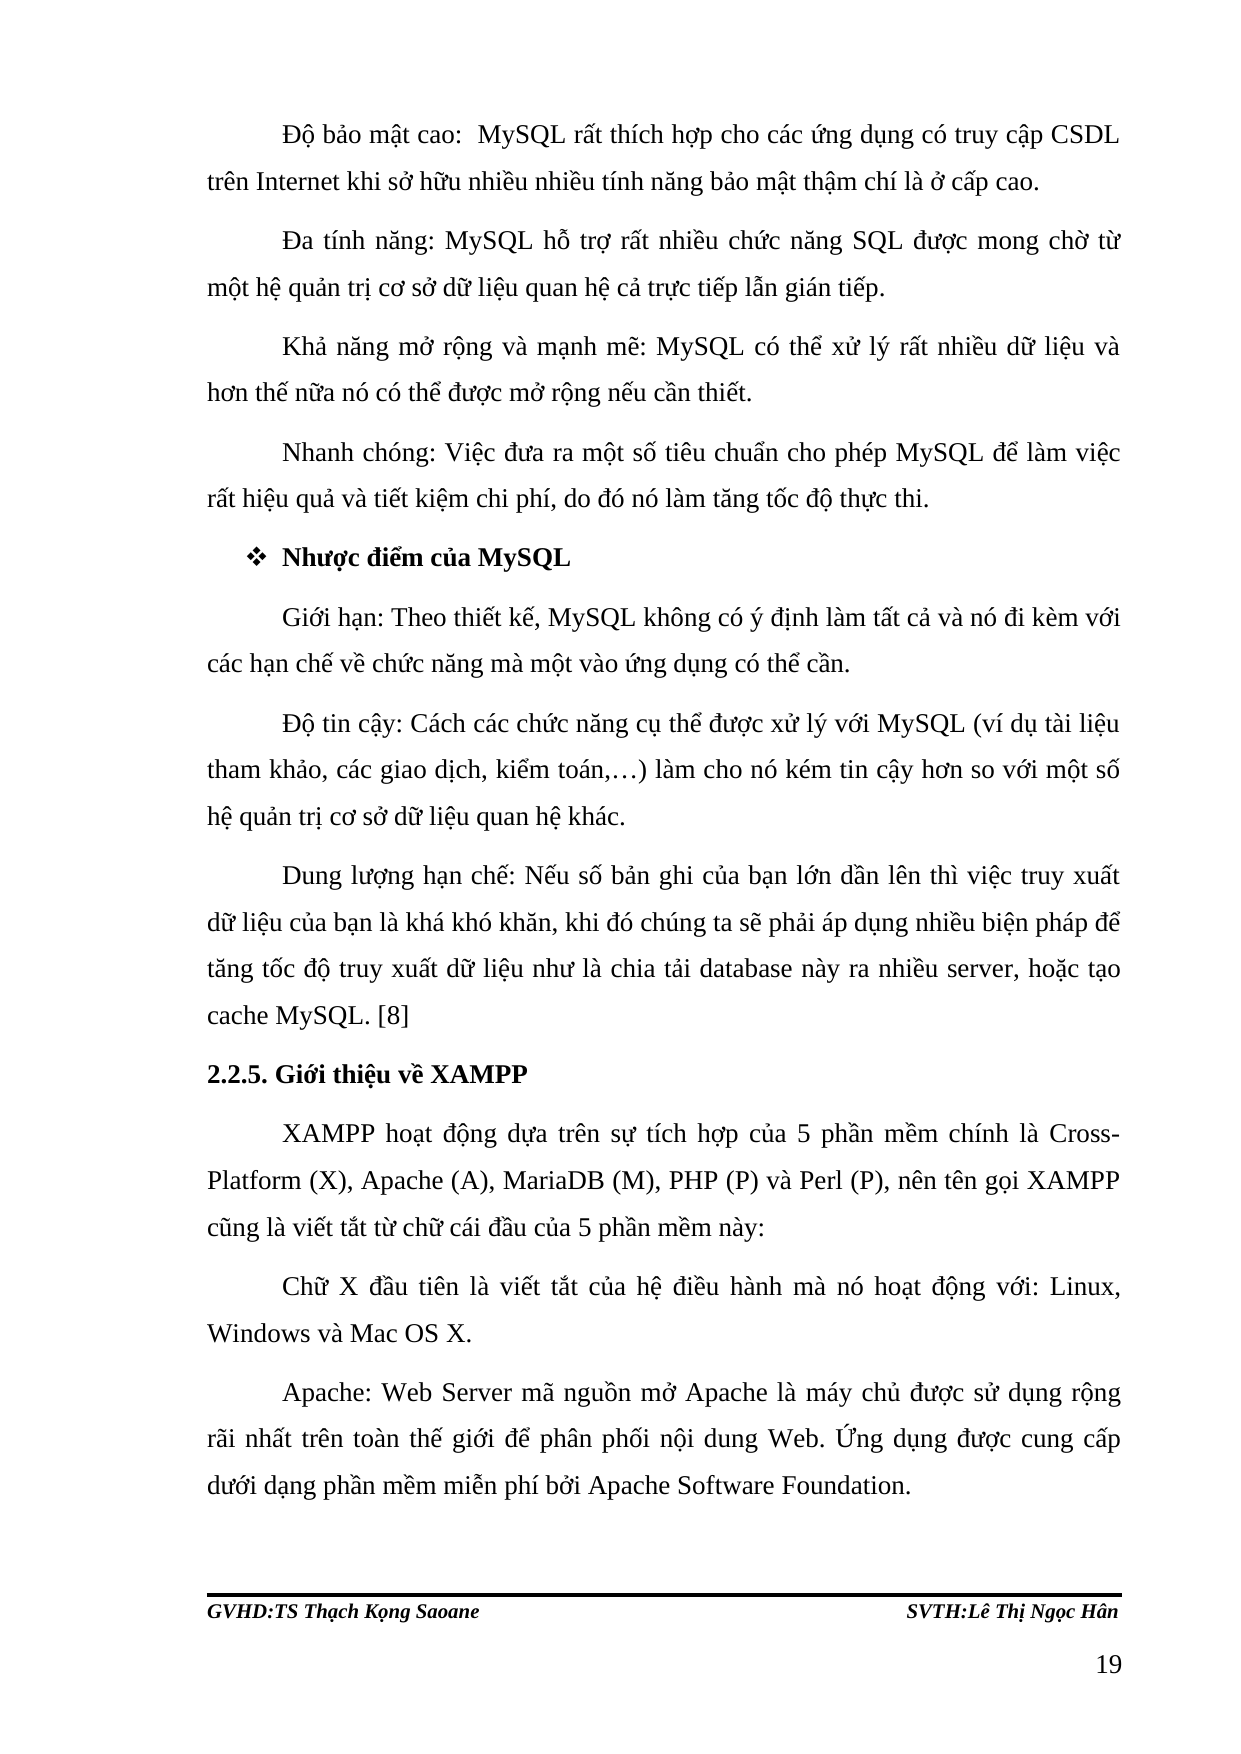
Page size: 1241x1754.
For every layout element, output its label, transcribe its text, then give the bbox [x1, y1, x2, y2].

text Độ tin cậy: Cách các chức năng cụ thể được xử lý với MySQL (ví dụ tài liệu tham khảo, các giao dịch, kiểm toán,…) làm cho nó kém tin cậy hơn so với một số hệ quản trị cơ sở dữ liệu quan hệ khác. [207, 707, 1122, 831]
text Đa tính năng: MySQL hỗ trợ rất nhiều chức năng SQL được mong chờ từ một hệ quản trị cơ sở dữ liệu quan hệ cả trực tiếp lẫn gián tiếp. [207, 224, 1122, 302]
text Nhanh chóng: Việc đưa ra một số tiêu chuẩn cho phép MySQL để làm việc rất hiệu quả và tiết kiệm chi phí, do đó nó làm tăng tốc độ thực thi. [207, 436, 1122, 513]
text Giới hạn: Theo thiết kế, MySQL không có ý định làm tất cả và nó đi kèm với các hạn chế về chức năng mà một vào ứng dụng có thể cần. [207, 601, 1122, 679]
text Apache: Web Server mã nguồn mở Apache là máy chủ được sử dụng rộng rãi nhất trên toàn thế giới để phân phối nội dung Web. Ứng dụng được cung cấp dưới dạng phần mềm miễn phí bởi Apache Software Foundation. [207, 1376, 1122, 1500]
text Chữ X đầu tiên là viết tắt của hệ điều hành mà nó hoạt động với: Linux, Windows và Mac OS X. [207, 1270, 1122, 1348]
text Dung lượng hạn chế: Nếu số bản ghi của bạn lớn dần lên thì việc truy xuất dữ liệu của bạn là khá khó khăn, khi đó chúng ta sẽ phải áp dụng nhiều biện pháp để tăng tốc độ truy xuất dữ liệu như là chia tải database này ra nhiều server, hoặc tạo cache MySQL. [207, 859, 1122, 1030]
text XAMPP hoạt động dựa trên sự tích hợp của 5 phần mềm chính là Cross-Platform (X), Apache (A), MariaDB (M), PHP (P) và Perl (P), nên tên gọi XAMPP cũng là viết tắt từ chữ cái đầu của 5 phần mềm này: [207, 1117, 1122, 1242]
text Độ bảo mật cao: MySQL rất thích hợp cho các ứng dụng có truy cập CSDL trên Internet khi sở hữu nhiều nhiều tính năng bảo mật thậm chí là ở cấp cao. [207, 118, 1122, 196]
text Khả năng mở rộng và mạnh mẽ: MySQL có thể xử lý rất nhiều dữ liệu và hơn thế nữa nó có thể được mở rộng nếu cần thiết. [207, 330, 1122, 408]
subtitle Giới thiệu về XAMPP [207, 1058, 1122, 1089]
list Nhược điểm của MySQL [244, 541, 1122, 573]
